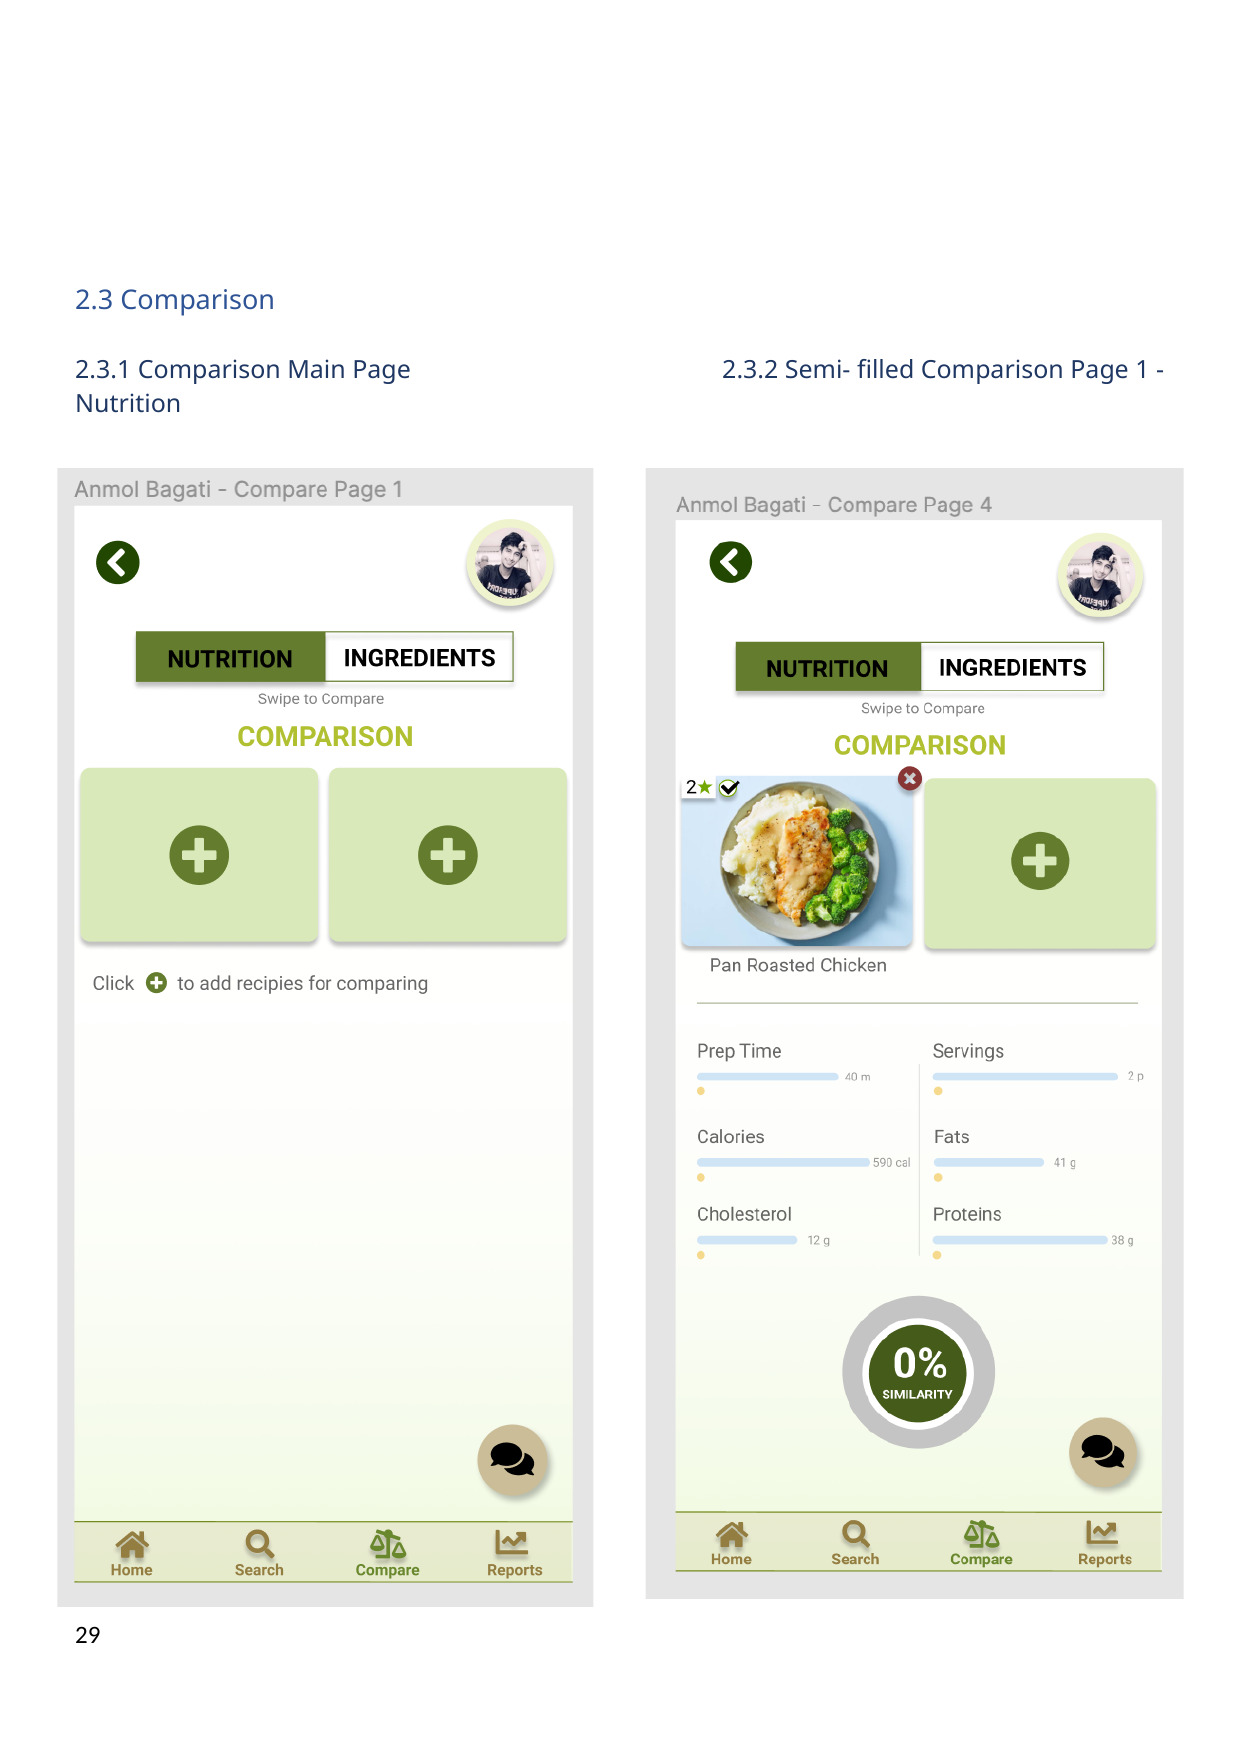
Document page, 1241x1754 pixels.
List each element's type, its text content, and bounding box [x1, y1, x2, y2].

picture [644, 468, 1184, 1595]
subtitle 2.3.1 Comparison Main Page 2.3.2 Semi- filled Comparison Page 1 - Nutrition [75, 352, 1165, 420]
picture [55, 468, 593, 1605]
subtitle 2.3 Comparison [75, 280, 1165, 317]
